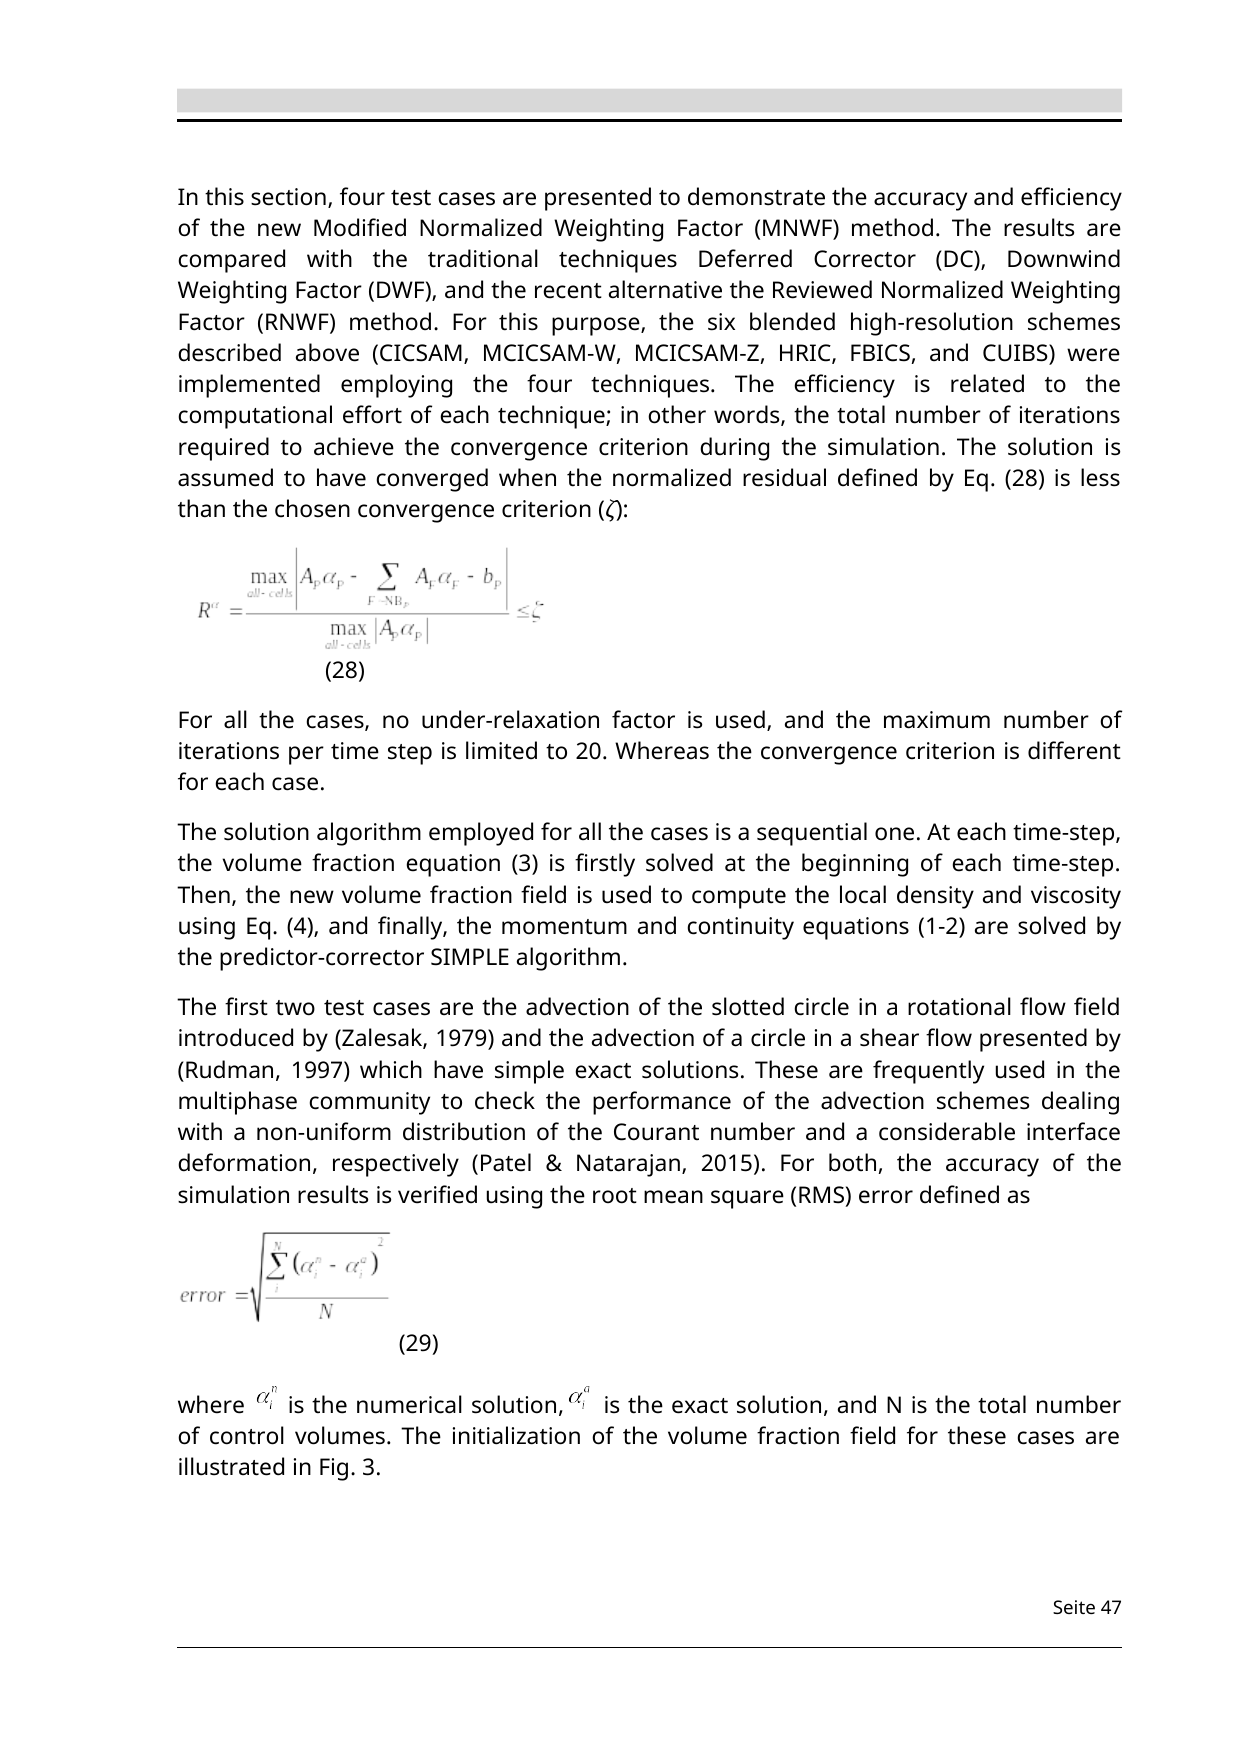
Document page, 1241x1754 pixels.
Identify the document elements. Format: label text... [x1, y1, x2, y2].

text where is the numerical solution, is the exact solution, and N is the total number of control volumes. The initialization of the volume fraction field for these cases are illustrated in Fig. 3. [177, 1377, 1122, 1482]
text For all the cases, no under-relaxation factor is used, and the maximum number of iterations per time step is limited to 20. Whereas the convergence criterion is different for each case. [177, 704, 1122, 797]
text (28) [177, 543, 1122, 685]
text The first two test cases are the advection of the slotted circle in a rotational flow field introduced by (Zalesak, 1979) and the advection of a circle in a shear flow presented by (Rudman, 1997) which have simple exact solutions. These are frequently used in the multiphase community to check the performance of the advection schemes dealing with a non-uniform distribution of the Courant number and a considerable interface deformation, respectively (Patel & Natarajan, 2015). For both, the accuracy of the simulation results is verified using the root mean square (RMS) error defined as [177, 991, 1122, 1210]
text (29) [177, 1229, 1122, 1358]
text In this section, four test cases are presented to demonstrate the accuracy and efficiency of the new Modified Normalized Weighting Factor (MNWF) method. The results are compared with the traditional techniques Deferred Corrector (DC), Downwind Weighting Factor (DWF), and the recent alternative the Reviewed Normalized Weighting Factor (RNWF) method. For this purpose, the six blended high-resolution schemes described above (CICSAM, MCICSAM-W, MCICSAM-Z, HRIC, FBICS, and CUIBS) were implemented employing the four techniques. The efficiency is related to the computational effort of each technique; in other words, the total number of iterations required to achieve the convergence criterion during the simulation. The solution is assumed to have converged when the normalized residual defined by Eq. (28) is less than the chosen convergence criterion (ζ): [177, 181, 1122, 524]
text The solution algorithm employed for all the cases is a sequential one. At each time-step, the volume fraction equation (3) is firstly solved at the beginning of each time-step. Then, the new volume fraction field is used to compute the local density and viscosity using Eq. (4), and finally, the momentum and continuity equations (1-2) are solved by the predictor-corrector SIMPLE algorithm. [177, 816, 1122, 972]
